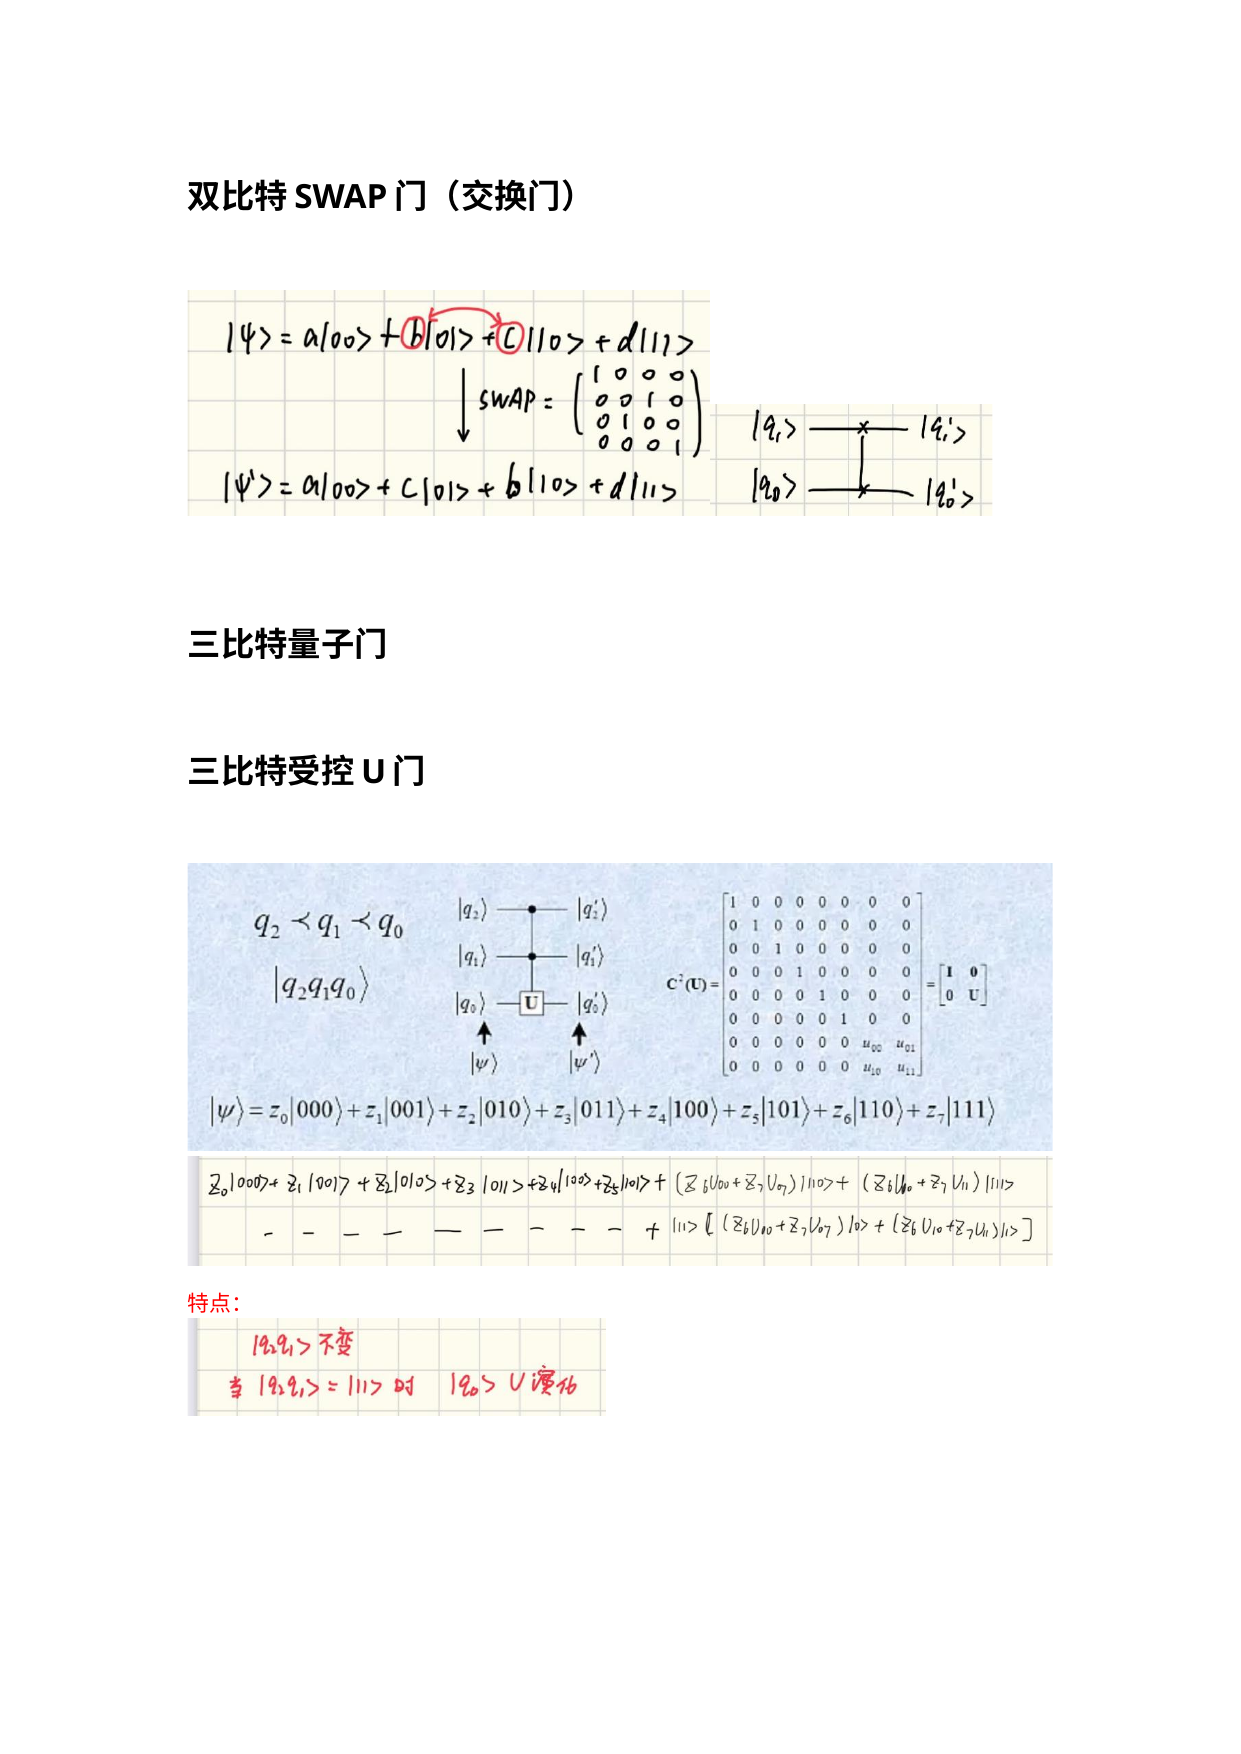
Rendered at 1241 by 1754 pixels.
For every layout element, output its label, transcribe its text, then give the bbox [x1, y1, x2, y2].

picture [187, 863, 1053, 1151]
subtitle 三比特量子门 [187, 609, 1053, 674]
text 特点： [187, 1286, 1053, 1318]
picture [187, 290, 993, 516]
subtitle 双比特SWAP门（交换门） [187, 162, 1053, 227]
picture [187, 1318, 606, 1416]
subtitle 三比特受控U门 [187, 736, 1053, 801]
picture [187, 1156, 1053, 1266]
